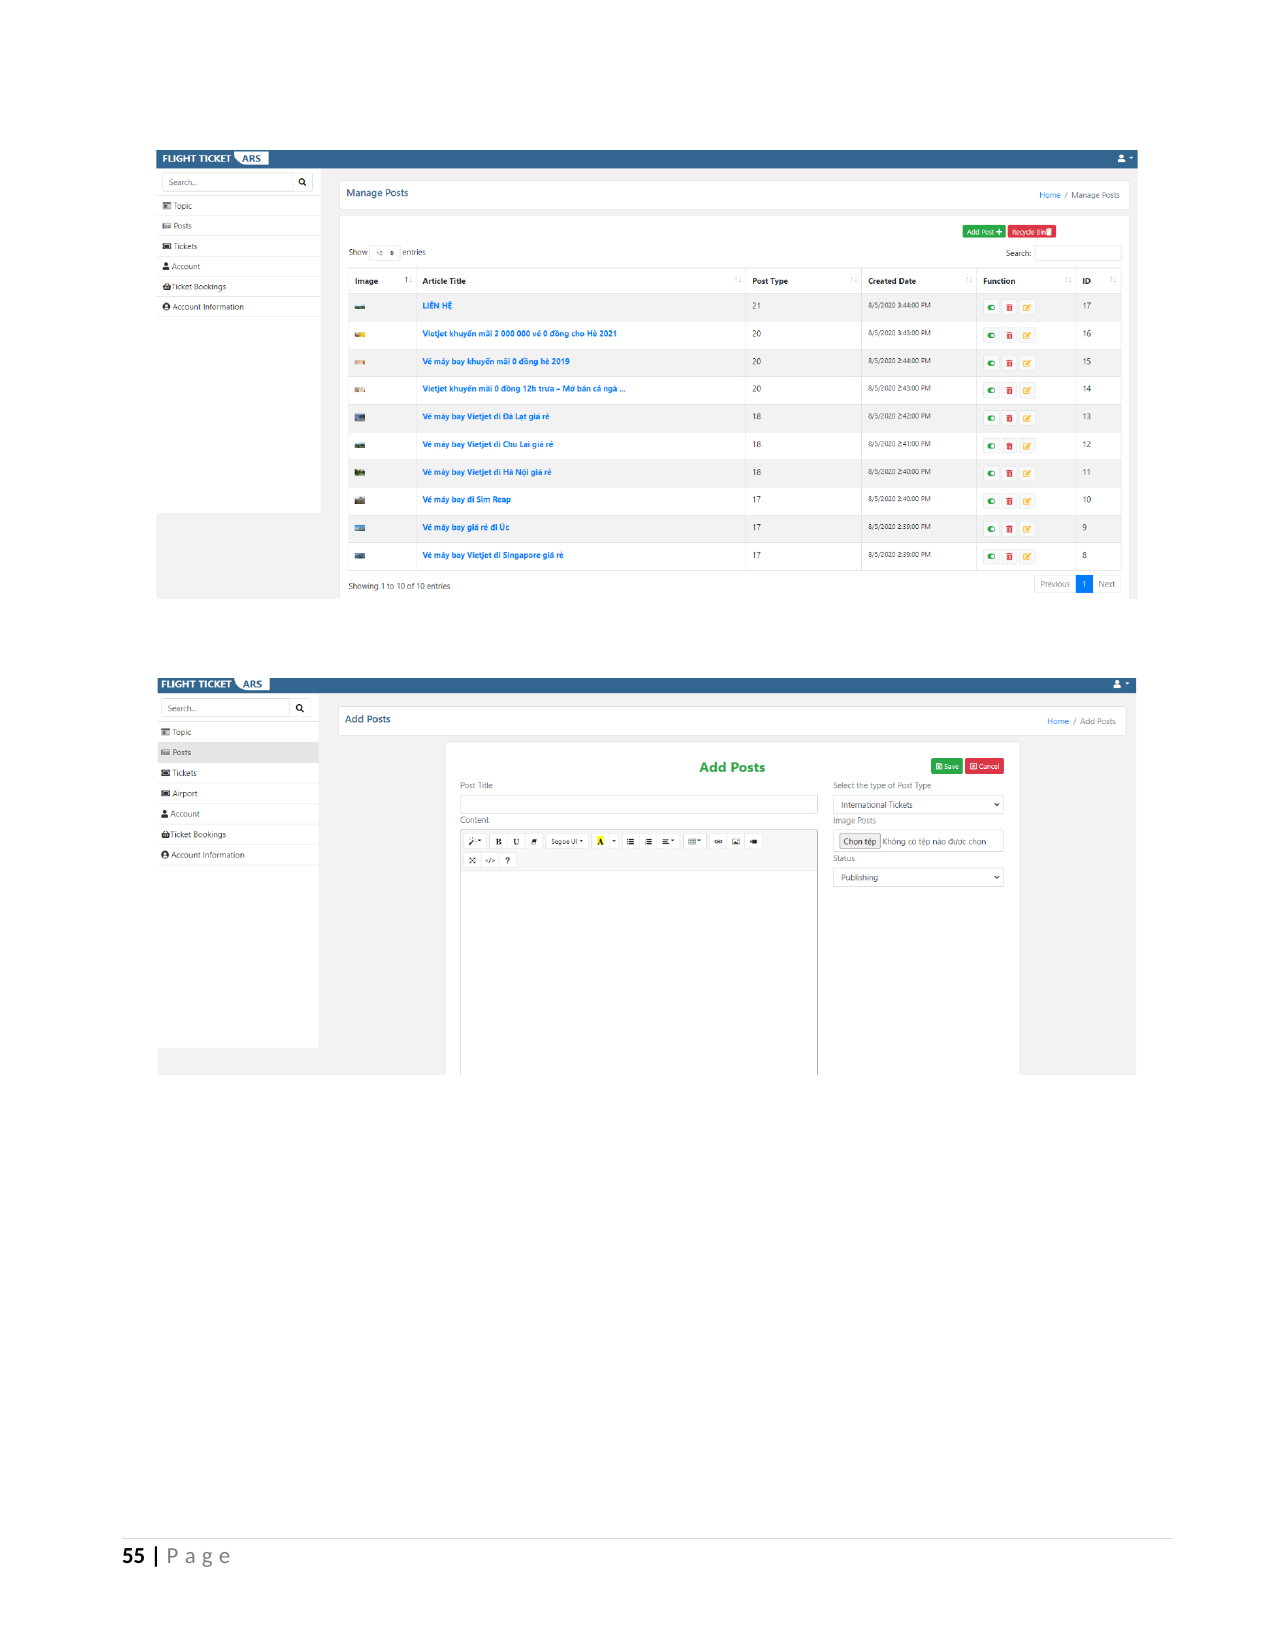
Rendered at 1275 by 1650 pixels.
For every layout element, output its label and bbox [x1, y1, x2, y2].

picture [156, 150, 1138, 599]
picture [157, 678, 1137, 1075]
